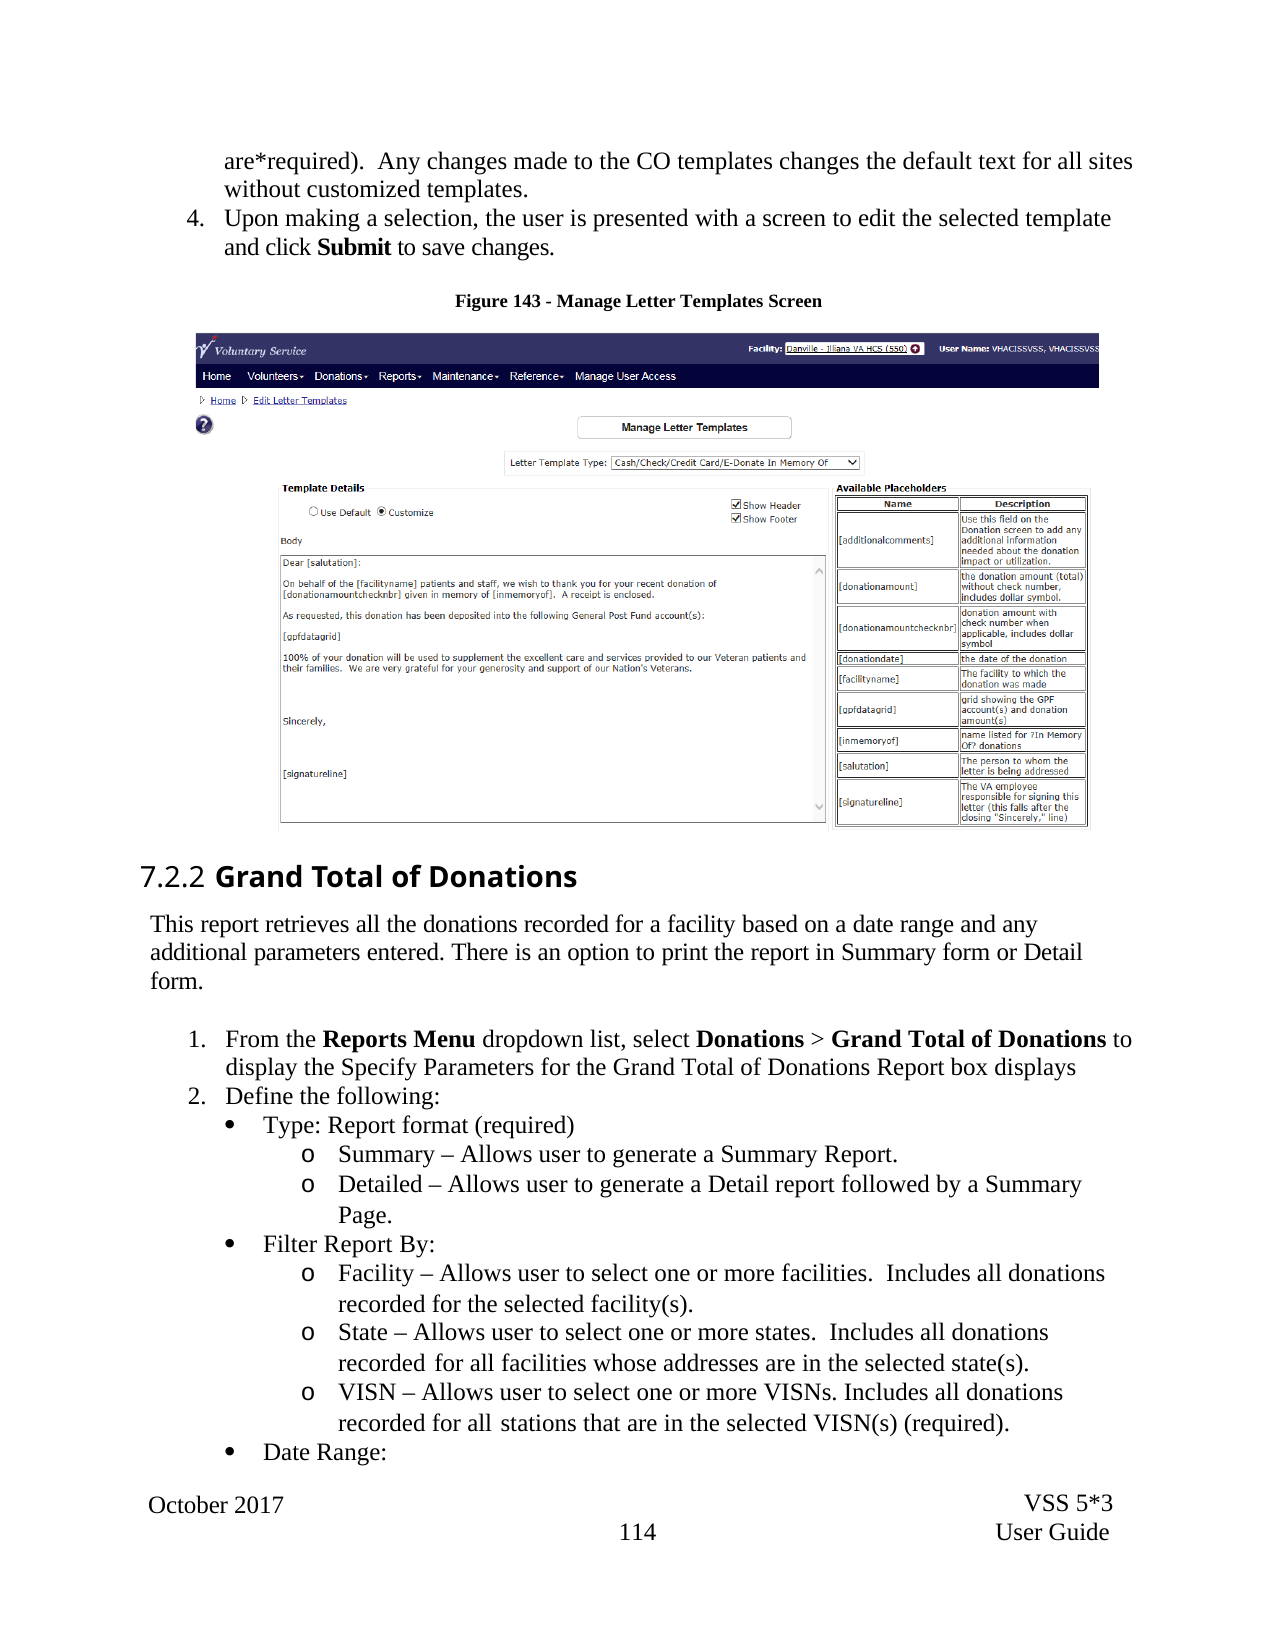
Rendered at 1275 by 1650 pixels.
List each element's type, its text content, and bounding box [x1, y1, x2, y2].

list Summary – Allows user to generate a Summary Report. [300, 1139, 1137, 1169]
list From the Reports Menu dropdown list, select Donations > Grand Total of Donations to display the Specify Parameters for the Grand Total of Donations Report box displays [188, 1024, 1137, 1081]
text This report retrieves all the donations recorded for a facility based on a date range and any additional parameters entered. There is an option to print the report in Summary form or Detail form. [150, 909, 1120, 995]
text Figure 143 - Manage Letter Templates Screen [139, 289, 1137, 311]
list Filter Report By: [225, 1229, 1137, 1258]
list Detailed – Allows user to generate a Detail report followed by a Summary Page. [300, 1169, 1137, 1229]
list Date Range: [225, 1437, 1137, 1465]
list State – Allows user to select one or more states. Includes all donations recorded for all facilities whose addresses are in the selected state(s). [300, 1317, 1137, 1377]
list Type: Report format (required) [225, 1110, 1137, 1139]
list VISN – Allows user to select one or more VISNs. Includes all donations recorded for all stations that are in the selected VISN(s) (required). [300, 1377, 1137, 1437]
subtitle Grand Total of Donations [139, 857, 1137, 896]
list Upon making a selection, the user is presented with a screen to edit the selected template and click Submit to save changes. [186, 203, 1137, 261]
list Define the following: [188, 1081, 1137, 1110]
picture [195, 332, 1099, 832]
list Facility – Allows user to select one or more facilities. Includes all donations recorded for the selected facility(s). [300, 1258, 1137, 1317]
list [186, 146, 1137, 203]
